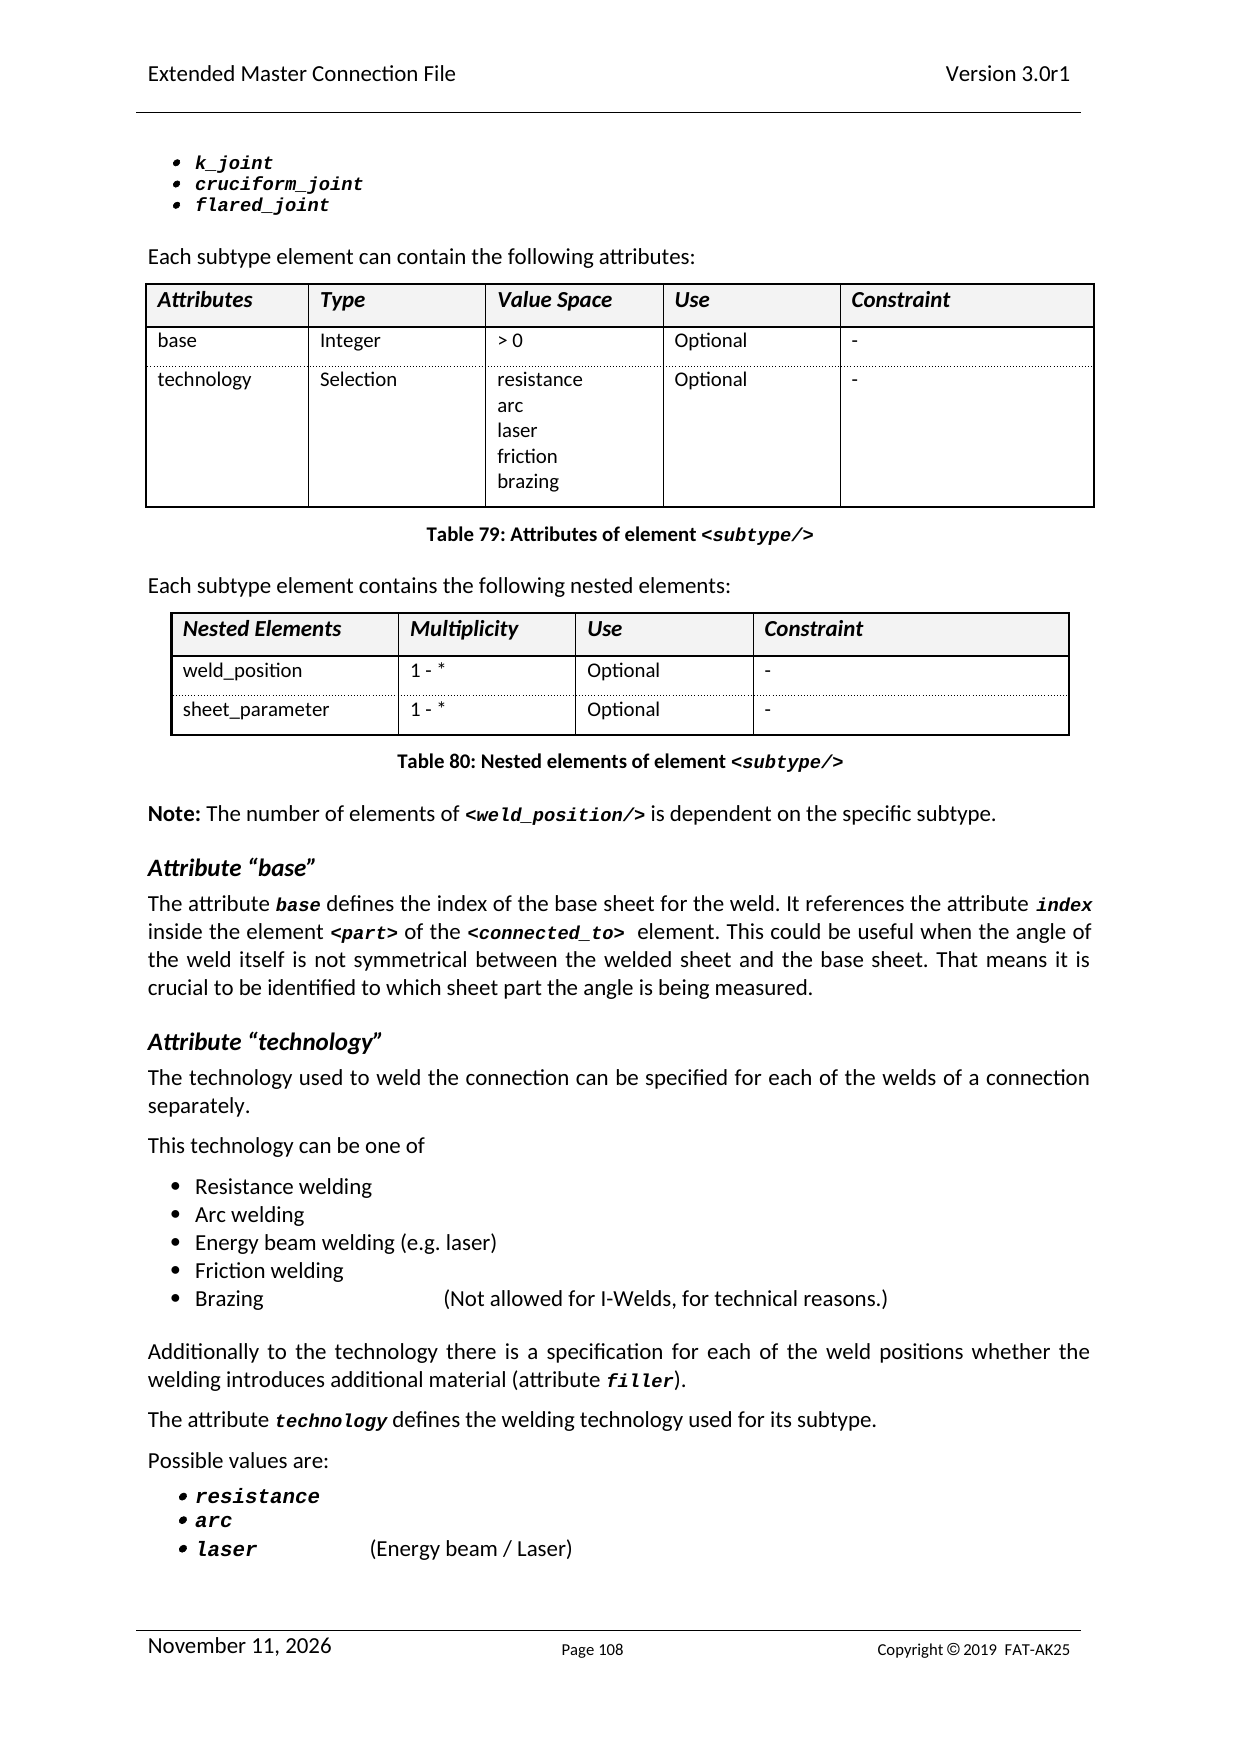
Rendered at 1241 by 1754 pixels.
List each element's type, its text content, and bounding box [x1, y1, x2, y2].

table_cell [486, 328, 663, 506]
list k_joint [171, 154, 1092, 175]
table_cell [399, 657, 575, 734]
list Energy beam welding (e.g. laser) [171, 1228, 1092, 1256]
text Note: The number of elements of <weld_position/> is dependent on the specific subtype. [148, 799, 1092, 827]
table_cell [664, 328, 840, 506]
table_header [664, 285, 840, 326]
text Table 79: Attributes of element <subtype/> [148, 521, 1092, 547]
text Table 80: Nested elements of element <subtype/> [148, 748, 1092, 774]
list laser (Energy beam / Laser) [177, 1534, 1092, 1562]
text This technology can be one of [148, 1131, 1092, 1159]
list Arc welding [171, 1200, 1092, 1228]
subtitle Attribute “base” [148, 852, 1092, 883]
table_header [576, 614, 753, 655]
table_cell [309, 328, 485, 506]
text The technology used to weld the connection can be specified for each of the welds of a connection separately. [148, 1063, 1092, 1119]
list Resistance welding [171, 1172, 1092, 1200]
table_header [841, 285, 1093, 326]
text The attribute technology defines the welding technology used for its subtype. [148, 1405, 1092, 1433]
list Brazing (Not allowed for I-Welds, for technical reasons.) [171, 1284, 1092, 1312]
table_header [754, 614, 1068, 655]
list flared_joint [171, 196, 1092, 217]
text Each subtype element contains the following nested elements: [148, 572, 1092, 599]
list cruciform_joint [171, 175, 1092, 196]
list Friction welding [171, 1256, 1092, 1284]
text The attribute base defines the index of the base sheet for the weld. It references the attribute index inside the element <part> of the <connected_to> element. This could be useful when the angle of the weld itself is not symmetrical between the welded sheet and the base sheet. That means it is crucial to be identified to which sheet part the angle is being measured. [148, 889, 1092, 1001]
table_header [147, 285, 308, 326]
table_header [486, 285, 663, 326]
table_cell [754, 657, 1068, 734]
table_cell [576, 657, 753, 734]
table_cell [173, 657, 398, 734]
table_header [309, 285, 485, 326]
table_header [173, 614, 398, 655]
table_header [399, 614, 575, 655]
text Each subtype element can contain the following attributes: [148, 242, 1092, 270]
list resistance [177, 1486, 1092, 1510]
text Additionally to the technology there is a specification for each of the weld positions whether the welding introduces additional material (attribute filler). [148, 1337, 1092, 1393]
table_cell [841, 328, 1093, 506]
subtitle Attribute “technology” [148, 1026, 1092, 1056]
text Possible values are: [148, 1446, 1092, 1474]
list arc [177, 1510, 1092, 1534]
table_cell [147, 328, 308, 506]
